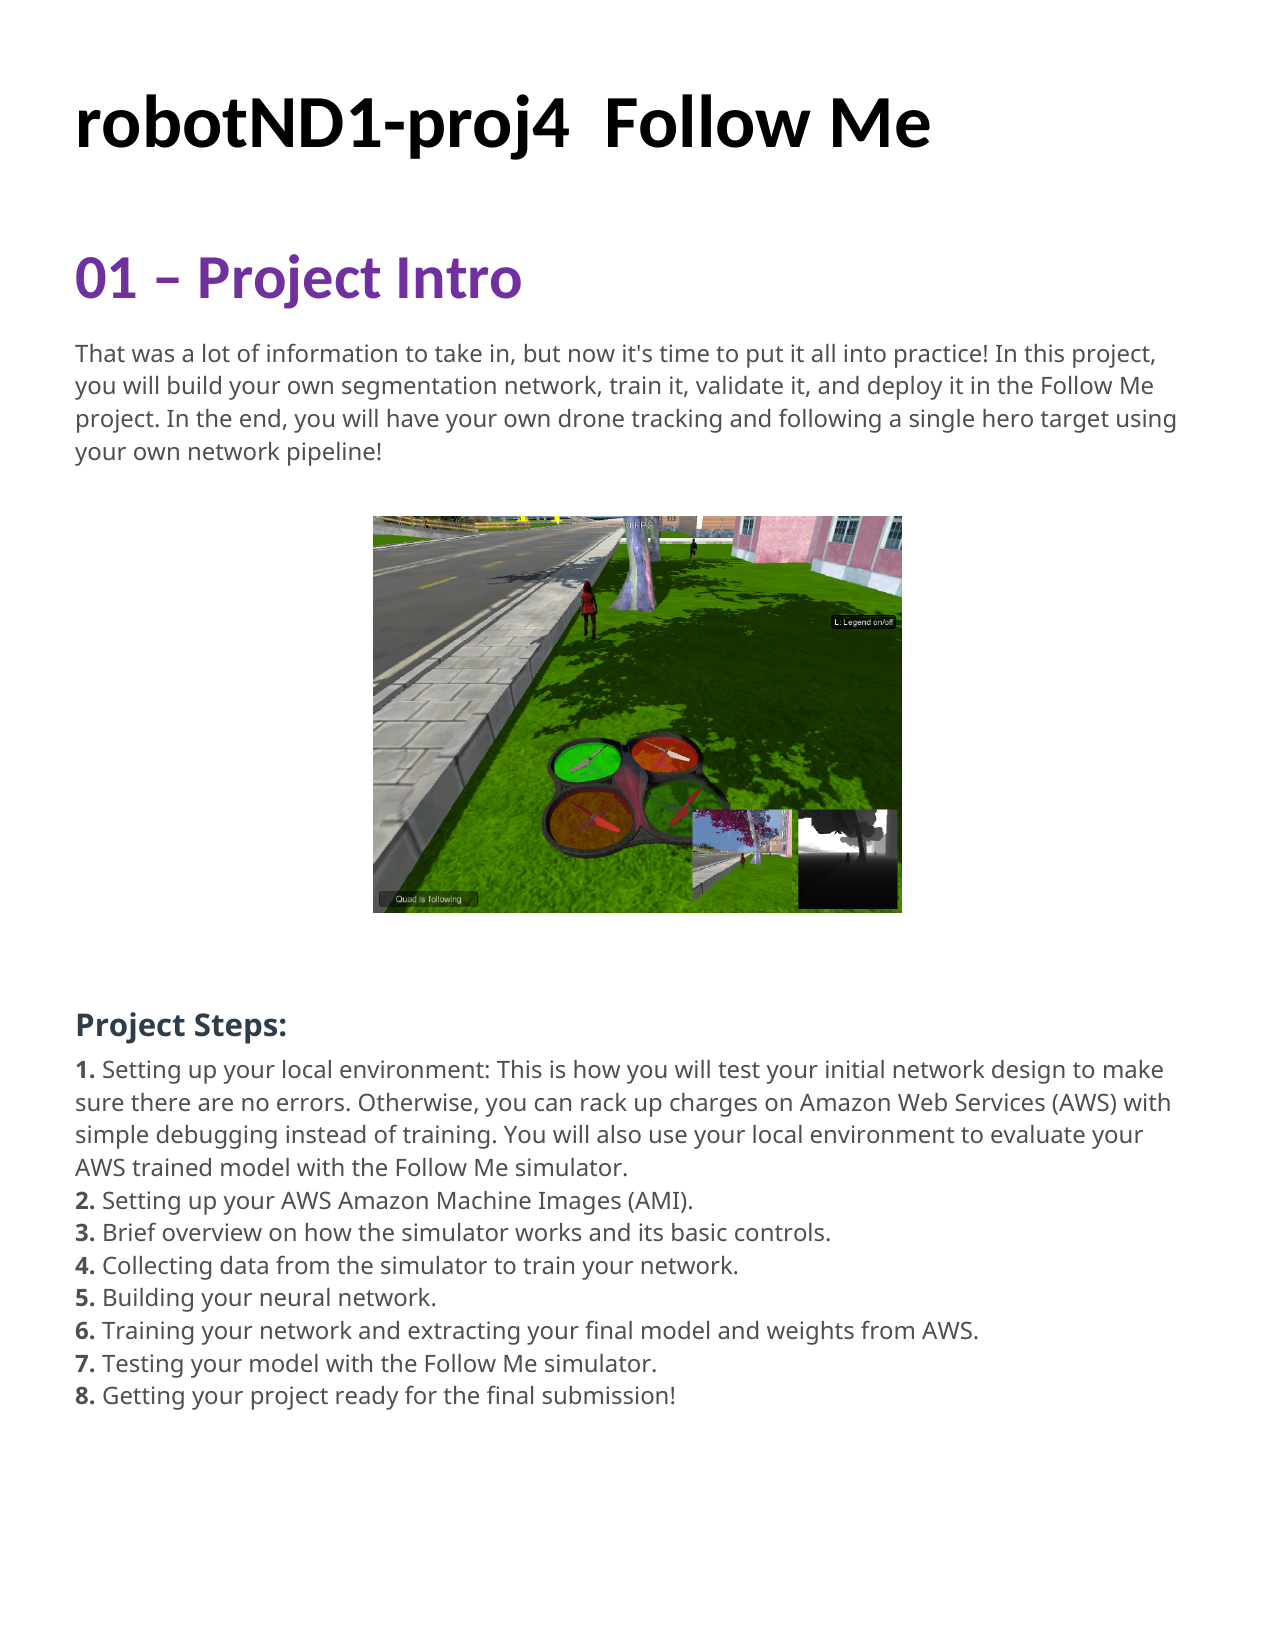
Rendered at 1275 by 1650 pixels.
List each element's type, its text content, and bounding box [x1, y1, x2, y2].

text robotND1-proj4 Follow Me [75, 75, 1200, 167]
text 01 – Project Intro [75, 237, 1200, 314]
text 6. Training your network and extracting your final model and weights from AWS. [75, 1314, 1200, 1346]
text 8. Getting your project ready for the final submission! [75, 1379, 1200, 1412]
text Project Steps: [75, 1003, 1200, 1045]
text 1. Setting up your local environment: This is how you will test your initial network design to make sure there are no errors. Otherwise, you can rack up charges on Amazon Web Services (AWS) with simple debugging instead of training. You will also use your local environment to evaluate your AWS trained model with the Follow Me simulator. [75, 1053, 1200, 1183]
text 5. Building your neural network. [75, 1281, 1200, 1314]
text That was a lot of information to take in, but now it's time to put it all into practice! In this project, you will build your own segmentation network, train it, validate it, and deploy it in the Follow Me project. In the end, you will have your own drone tracking and following a single hero target using your own network pipeline! [75, 336, 1200, 467]
text 3. Brief overview on how the simulator works and its basic controls. [75, 1216, 1200, 1249]
picture [373, 516, 902, 913]
text 4. Collecting data from the simulator to train your network. [75, 1249, 1200, 1281]
text 7. Testing your model with the Follow Me simulator. [75, 1346, 1200, 1379]
text 2. Setting up your AWS Amazon Machine Images (AMI). [75, 1183, 1200, 1216]
